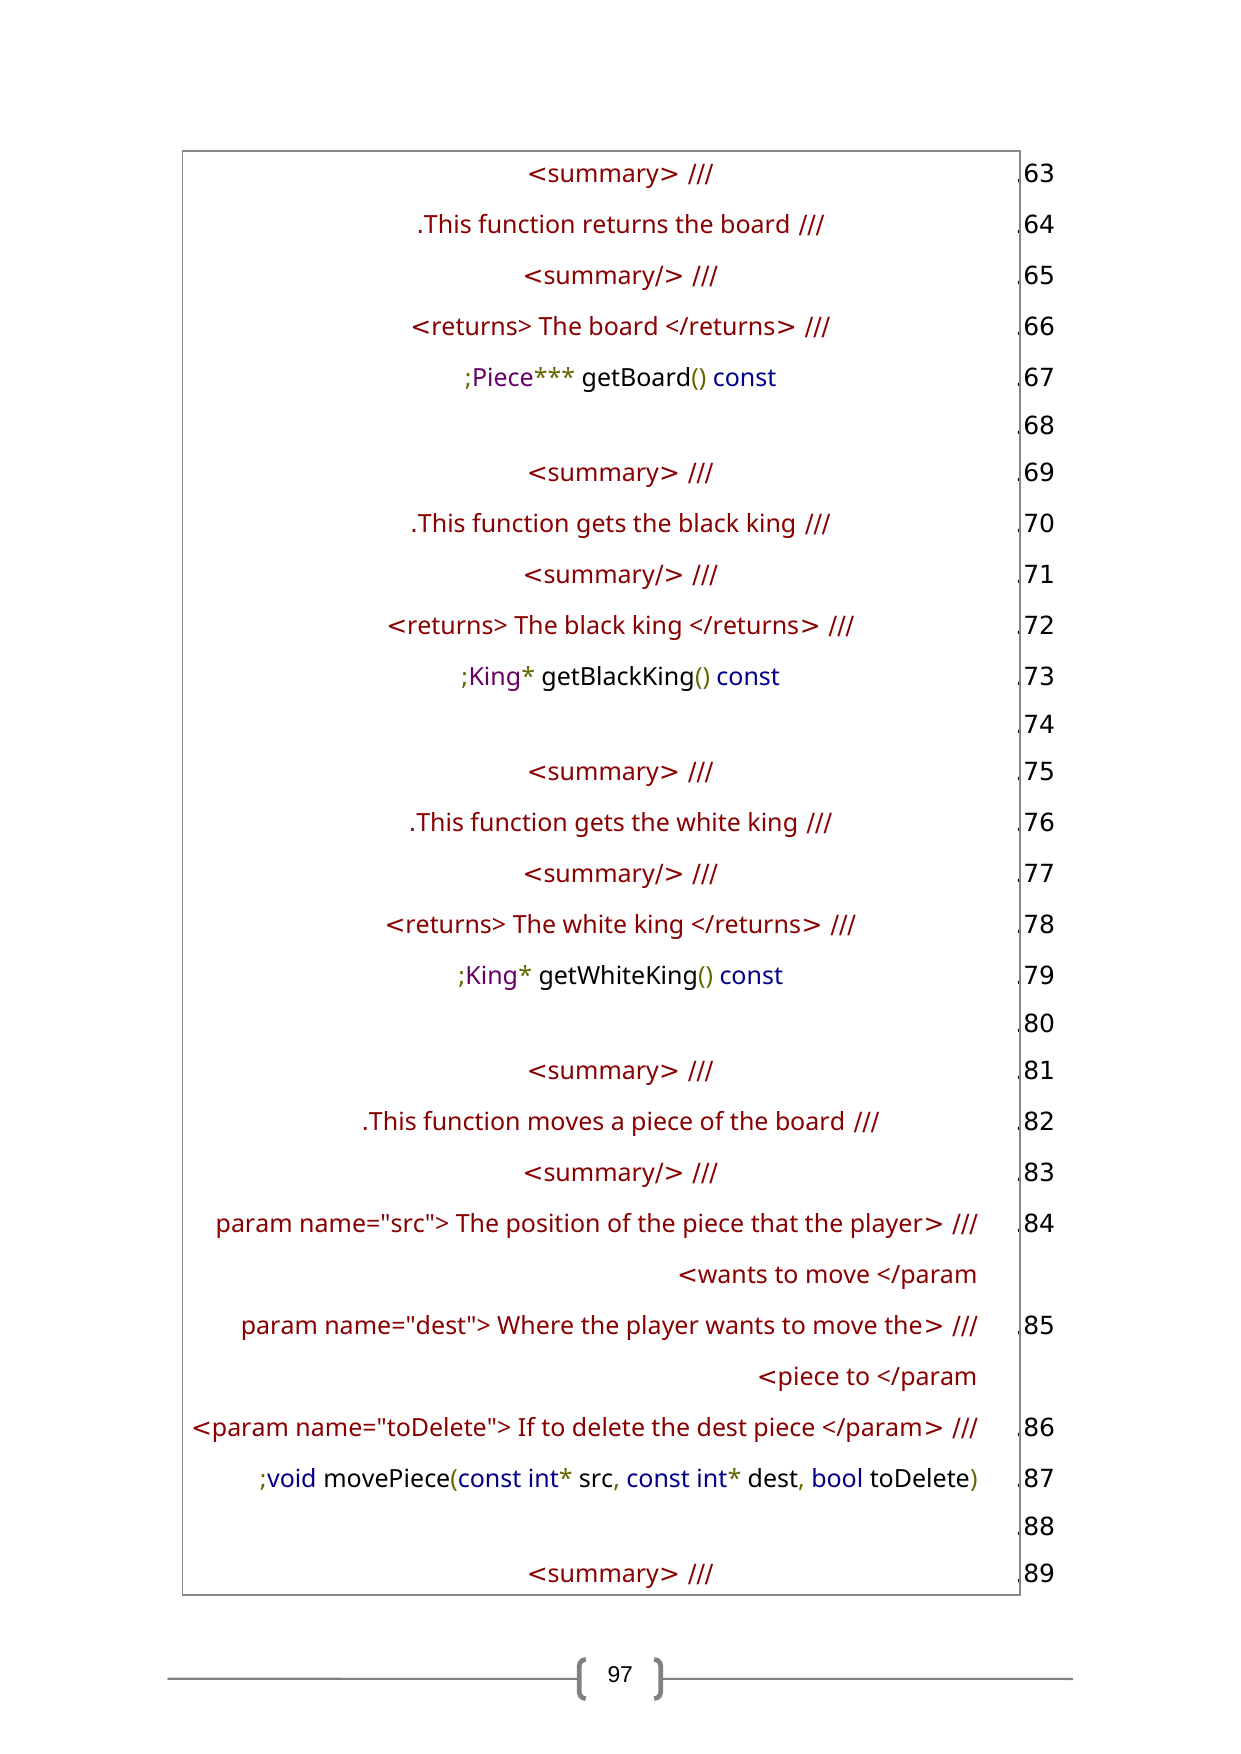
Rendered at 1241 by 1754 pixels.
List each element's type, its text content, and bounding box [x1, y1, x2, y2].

list /// <summary> [183, 1550, 1019, 1594]
list /// This function returns the board. [183, 201, 1019, 241]
list /// <returns> The white king </returns> [183, 901, 1019, 941]
list /// <param name="src"> The position of the piece that the player wants to move </param> [183, 1200, 1019, 1291]
list /// <summary> [183, 449, 1019, 489]
list /// <param name="dest"> Where the player wants to move the piece to </param> [183, 1302, 1019, 1393]
list /// <summary> [183, 152, 1019, 190]
list /// This function moves a piece of the board. [183, 1098, 1019, 1138]
list /// <summary> [183, 748, 1019, 788]
list /// <param name="toDelete"> If to delete the dest piece </param> [183, 1404, 1019, 1444]
list /// </summary> [183, 1149, 1019, 1189]
list /// <summary> [183, 1047, 1019, 1087]
list King* getBlackKing() const; [183, 653, 1019, 693]
list /// </summary> [183, 850, 1019, 890]
list /// <returns> The black king </returns> [183, 602, 1019, 642]
list /// <returns> The board </returns> [183, 303, 1019, 343]
list /// This function gets the black king. [183, 500, 1019, 540]
list /// </summary> [183, 551, 1019, 591]
list /// This function gets the white king. [183, 799, 1019, 839]
list /// </summary> [183, 252, 1019, 292]
list King* getWhiteKing() const; [183, 952, 1019, 992]
list Piece*** getBoard() const; [183, 354, 1019, 394]
list void movePiece(const int* src, const int* dest, bool toDelete); [183, 1455, 1019, 1495]
